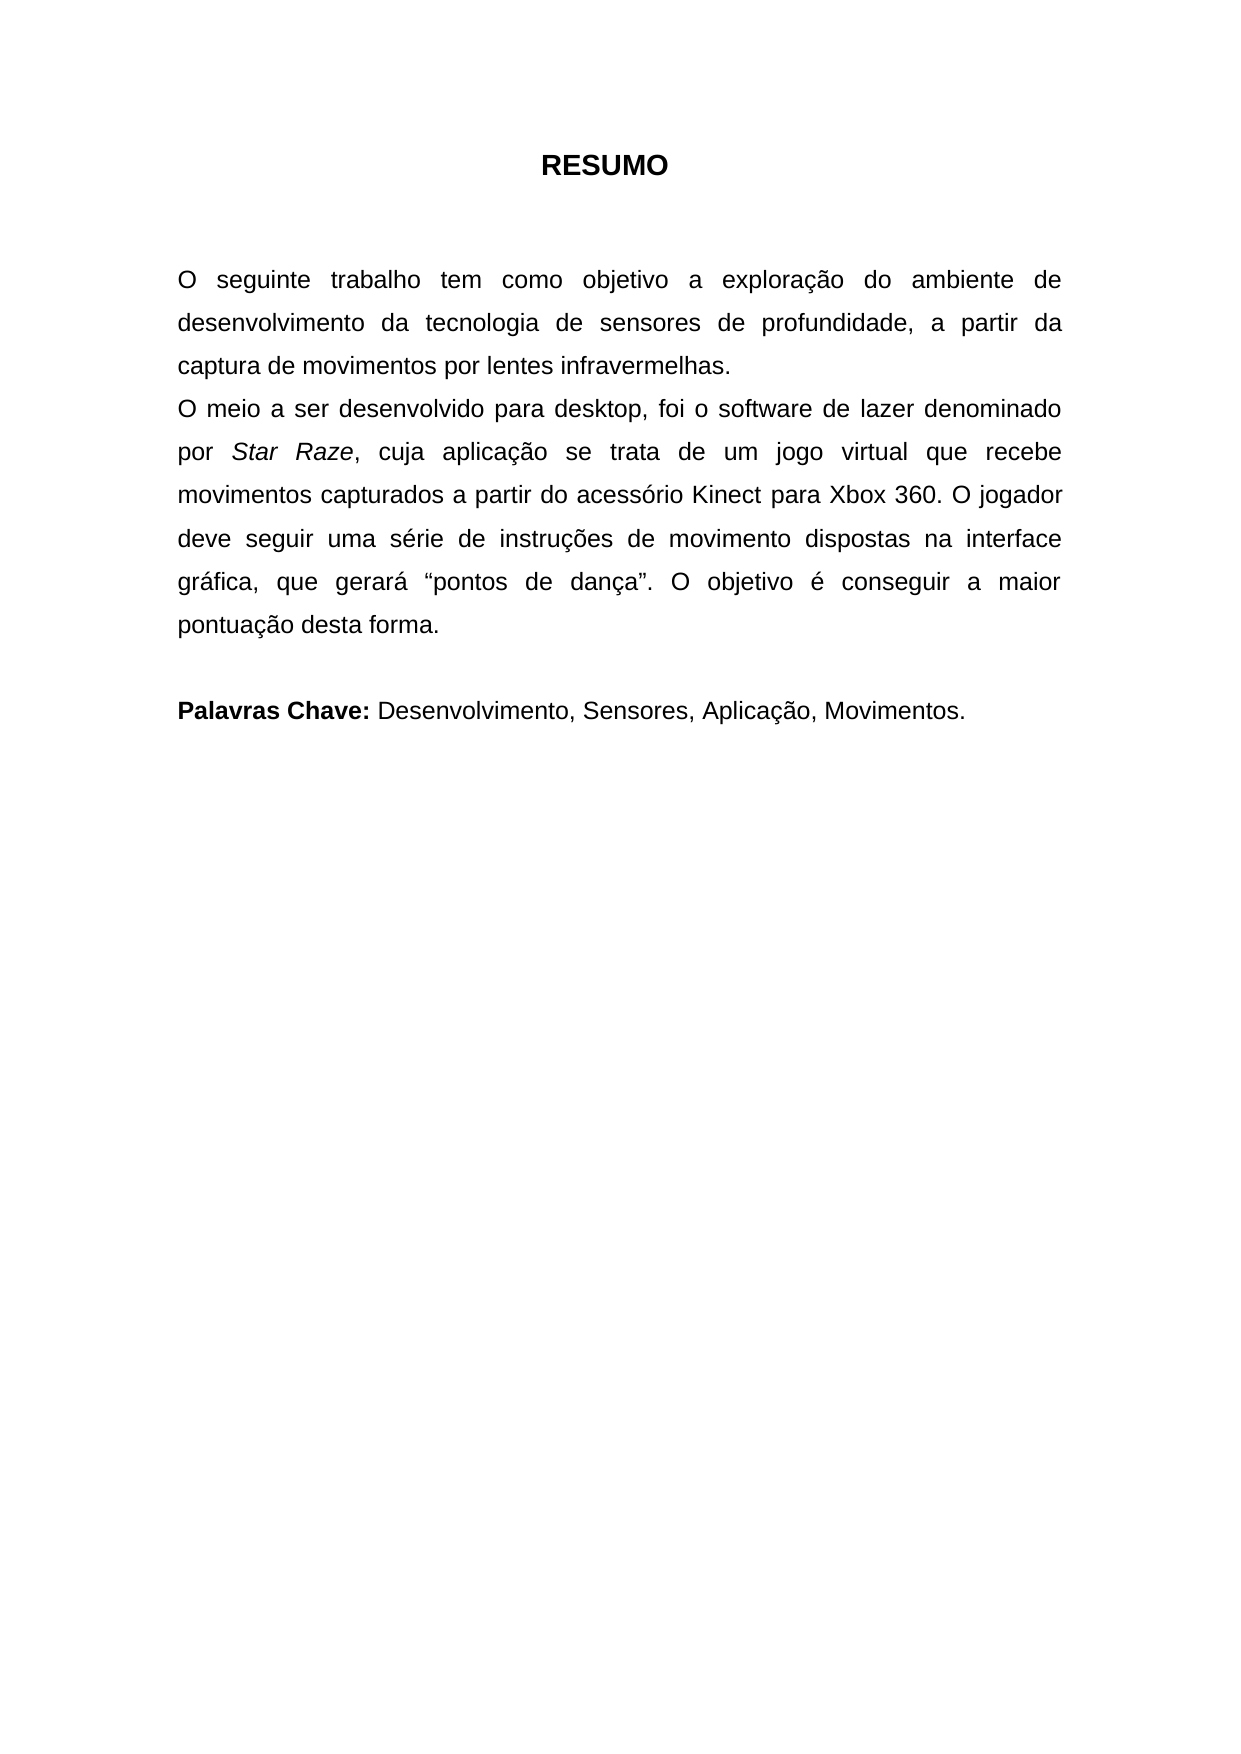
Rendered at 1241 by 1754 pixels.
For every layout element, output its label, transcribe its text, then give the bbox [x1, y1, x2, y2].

subtitle RESUMO [177, 148, 1032, 181]
text O seguinte trabalho tem como objetivo a exploração do ambiente de desenvolvimento da tecnologia de sensores de profundidade, a partir da captura de movimentos por lentes infravermelhas. [177, 265, 1063, 380]
text Palavras Chave: Desenvolvimento, Sensores, Aplicação, Movimentos. [177, 696, 1063, 725]
text O meio a ser desenvolvido para desktop, foi o software de lazer denominado por Star Raze, cuja aplicação se trata de um jogo virtual que recebe movimentos capturados a partir do acessório Kinect para Xbox 360. O jogador deve seguir uma série de instruções de movimento dispostas na interface gráfica, que gerará “pontos de dança”. O objetivo é conseguir a maior pontuação desta forma. [177, 394, 1063, 639]
